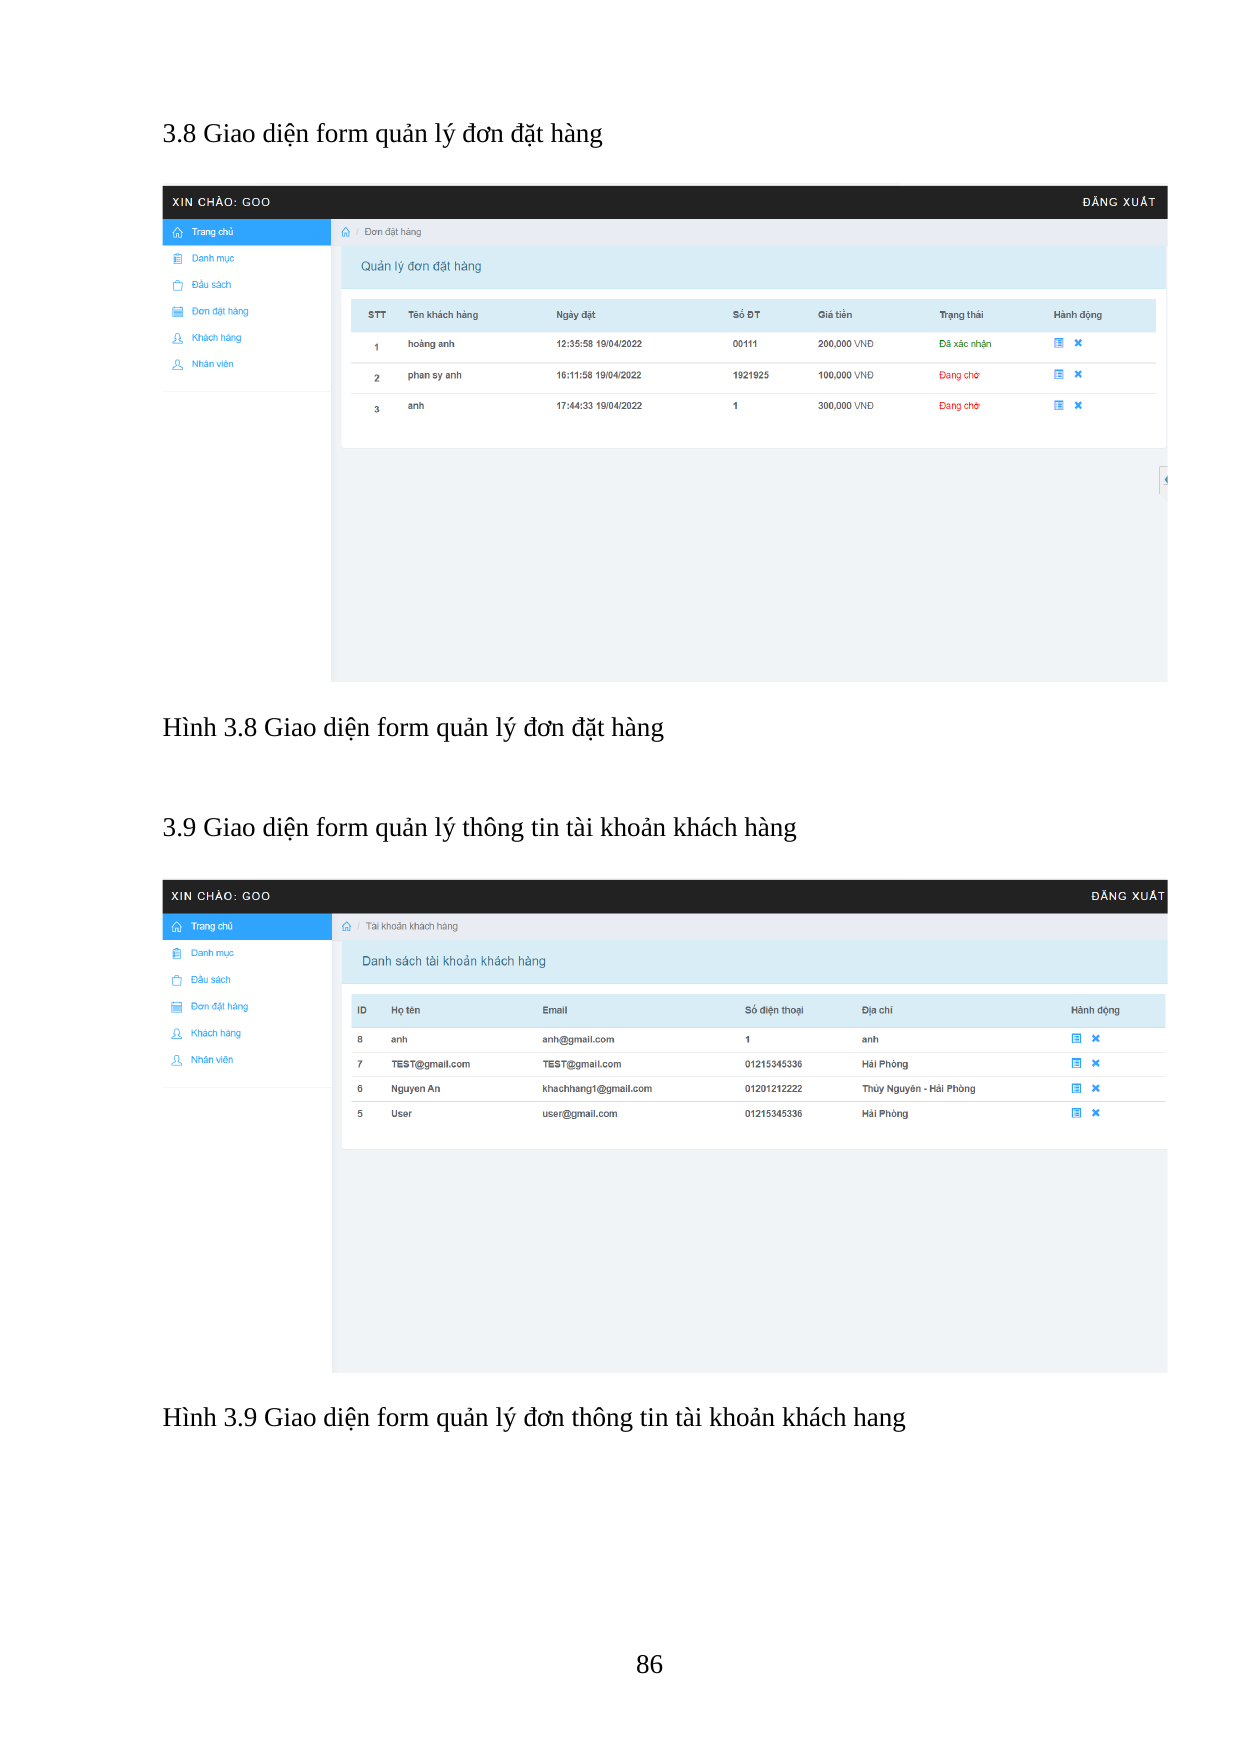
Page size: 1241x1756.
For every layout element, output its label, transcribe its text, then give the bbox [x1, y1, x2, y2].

text Hình 3.8 Giao diện form quản lý đơn đặt hàng [162, 711, 1167, 742]
subtitle 3.8 Giao diện form quản lý đơn đặt hàng [162, 117, 1167, 148]
picture [162, 183, 1168, 682]
subtitle 3.9 Giao diện form quản lý thông tin tài khoản khách hàng [162, 811, 1167, 842]
text Hình 3.9 Giao diện form quản lý đơn thông tin tài khoản khách hang [162, 1401, 1167, 1433]
picture [162, 878, 1168, 1373]
